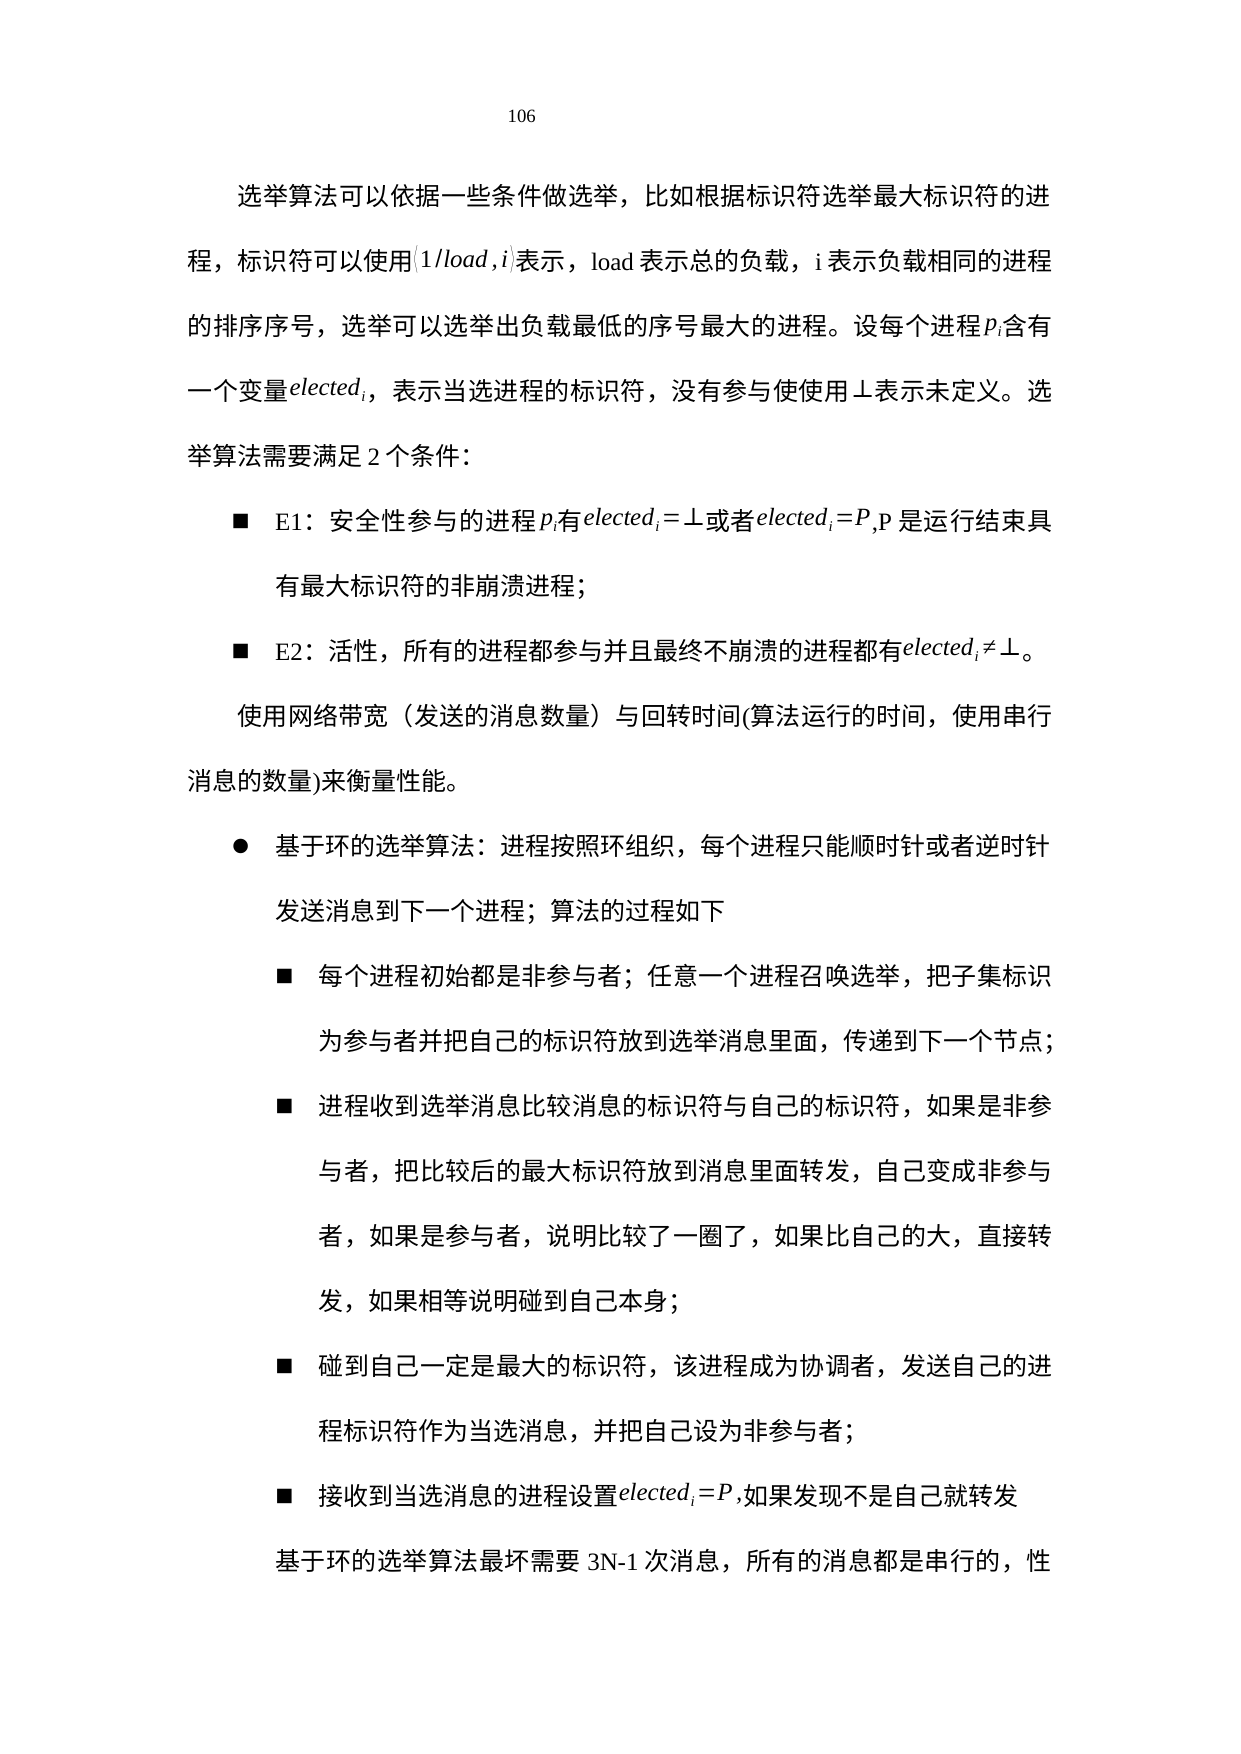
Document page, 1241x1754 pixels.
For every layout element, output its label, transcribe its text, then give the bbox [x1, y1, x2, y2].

list 基于环的选举算法：进程按照环组织，每个进程只能顺时针或者逆时针发送消息到下一个进程；算法的过程如下 [231, 812, 1053, 942]
list 碰到自己一定是最大的标识符，该进程成为协调者，发送自己的进程标识符作为当选消息，并把自己设为非参与者； [275, 1332, 1053, 1462]
text 使用网络带宽（发送的消息数量）与回转时间(算法运行的时间，使用串行消息的数量)来衡量性能。 [187, 682, 1053, 812]
list E1：安全性参与的进程有或者,P是运行结束具有最大标识符的非崩溃进程； [231, 487, 1053, 617]
text 选举算法可以依据一些条件做选举，比如根据标识符选举最大标识符的进程，标识符可以使用表示，load表示总的负载，i表示负载相同的进程的排序序号，选举可以选举出负载最低的序号最大的进程。设每个进程含有一个变量，表示当选进程的标识符，没有参与使使用表示未定义。选举算法需要满足2个条件： [187, 162, 1053, 487]
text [275, 1527, 1053, 1592]
list E2：活性，所有的进程都参与并且最终不崩溃的进程都有。 [231, 617, 1053, 682]
list 接收到当选消息的进程设置如果发现不是自己就转发 [275, 1462, 1053, 1527]
list 进程收到选举消息比较消息的标识符与自己的标识符，如果是非参与者，把比较后的最大标识符放到消息里面转发，自己变成非参与者，如果是参与者，说明比较了一圈了，如果比自己的大，直接转发，如果相等说明碰到自己本身； [275, 1072, 1053, 1332]
list 每个进程初始都是非参与者；任意一个进程召唤选举，把子集标识为参与者并把自己的标识符放到选举消息里面，传递到下一个节点； [275, 942, 1053, 1072]
